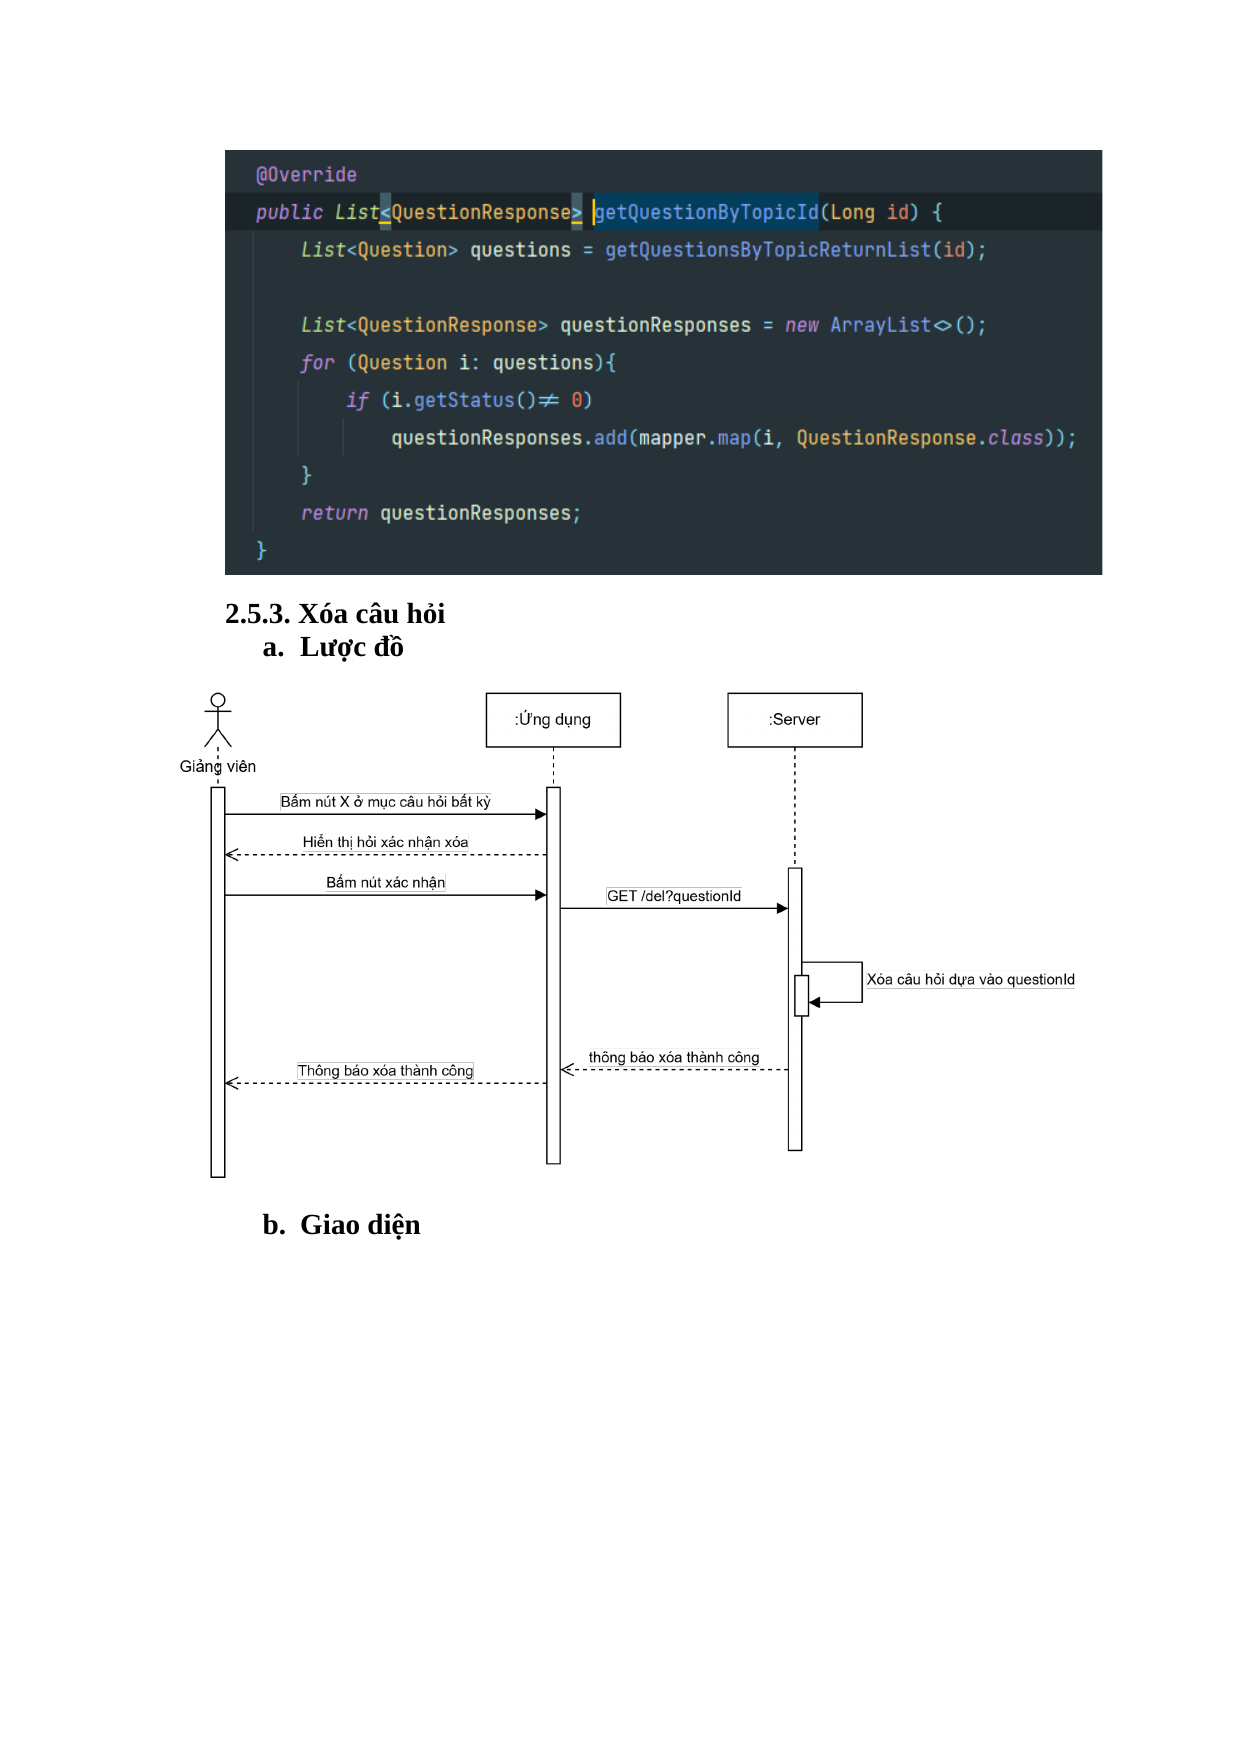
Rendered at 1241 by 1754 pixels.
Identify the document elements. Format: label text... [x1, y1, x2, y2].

picture [150, 679, 1088, 1191]
list Giao diện [262, 1207, 1087, 1241]
list Lược đồ [262, 629, 1087, 663]
subtitle 2.5.3. Xóa câu hỏi [225, 596, 1087, 629]
picture [225, 150, 1103, 575]
